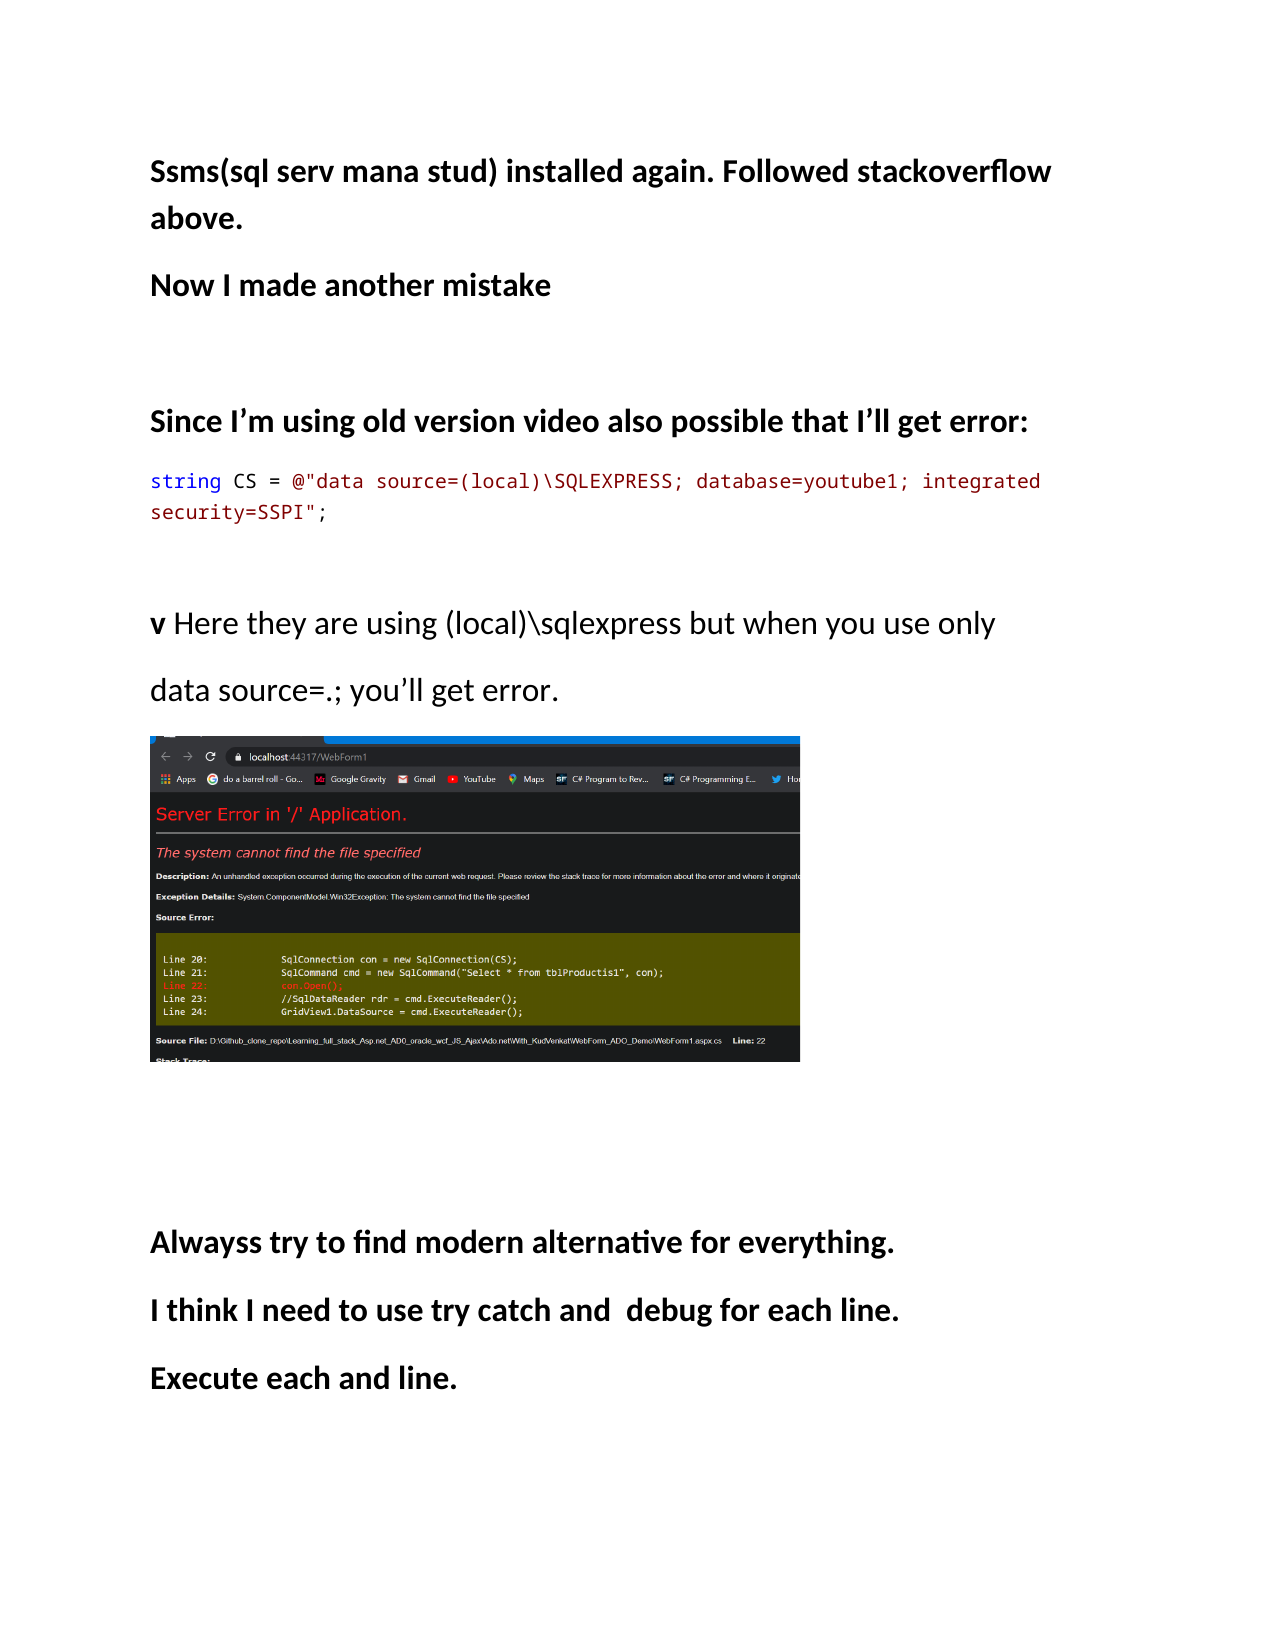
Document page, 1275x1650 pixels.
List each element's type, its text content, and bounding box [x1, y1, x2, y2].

text Now I made another mistake [150, 264, 1125, 305]
picture [150, 736, 801, 1062]
text data source=.; you’ll get error. [150, 669, 1125, 710]
text string CS = @"data source=(local)\SQLEXPRESS; database=youtube1; integrated security=SSPI"; [150, 467, 1125, 525]
text Execute each and line. [150, 1357, 1125, 1397]
text I think I need to use try catch and debug for each line. [150, 1289, 1125, 1330]
text Since I’m using old version video also possible that I’ll get error: [150, 399, 1125, 440]
text v Here they are using (local)\sqlexpress but when you use only [150, 602, 1125, 642]
text Alwayss try to find modern alternative for everything. [150, 1222, 1125, 1262]
text Ssms(sql serv mana stud) installed again. Followed stackoverflow above. [150, 150, 1125, 237]
